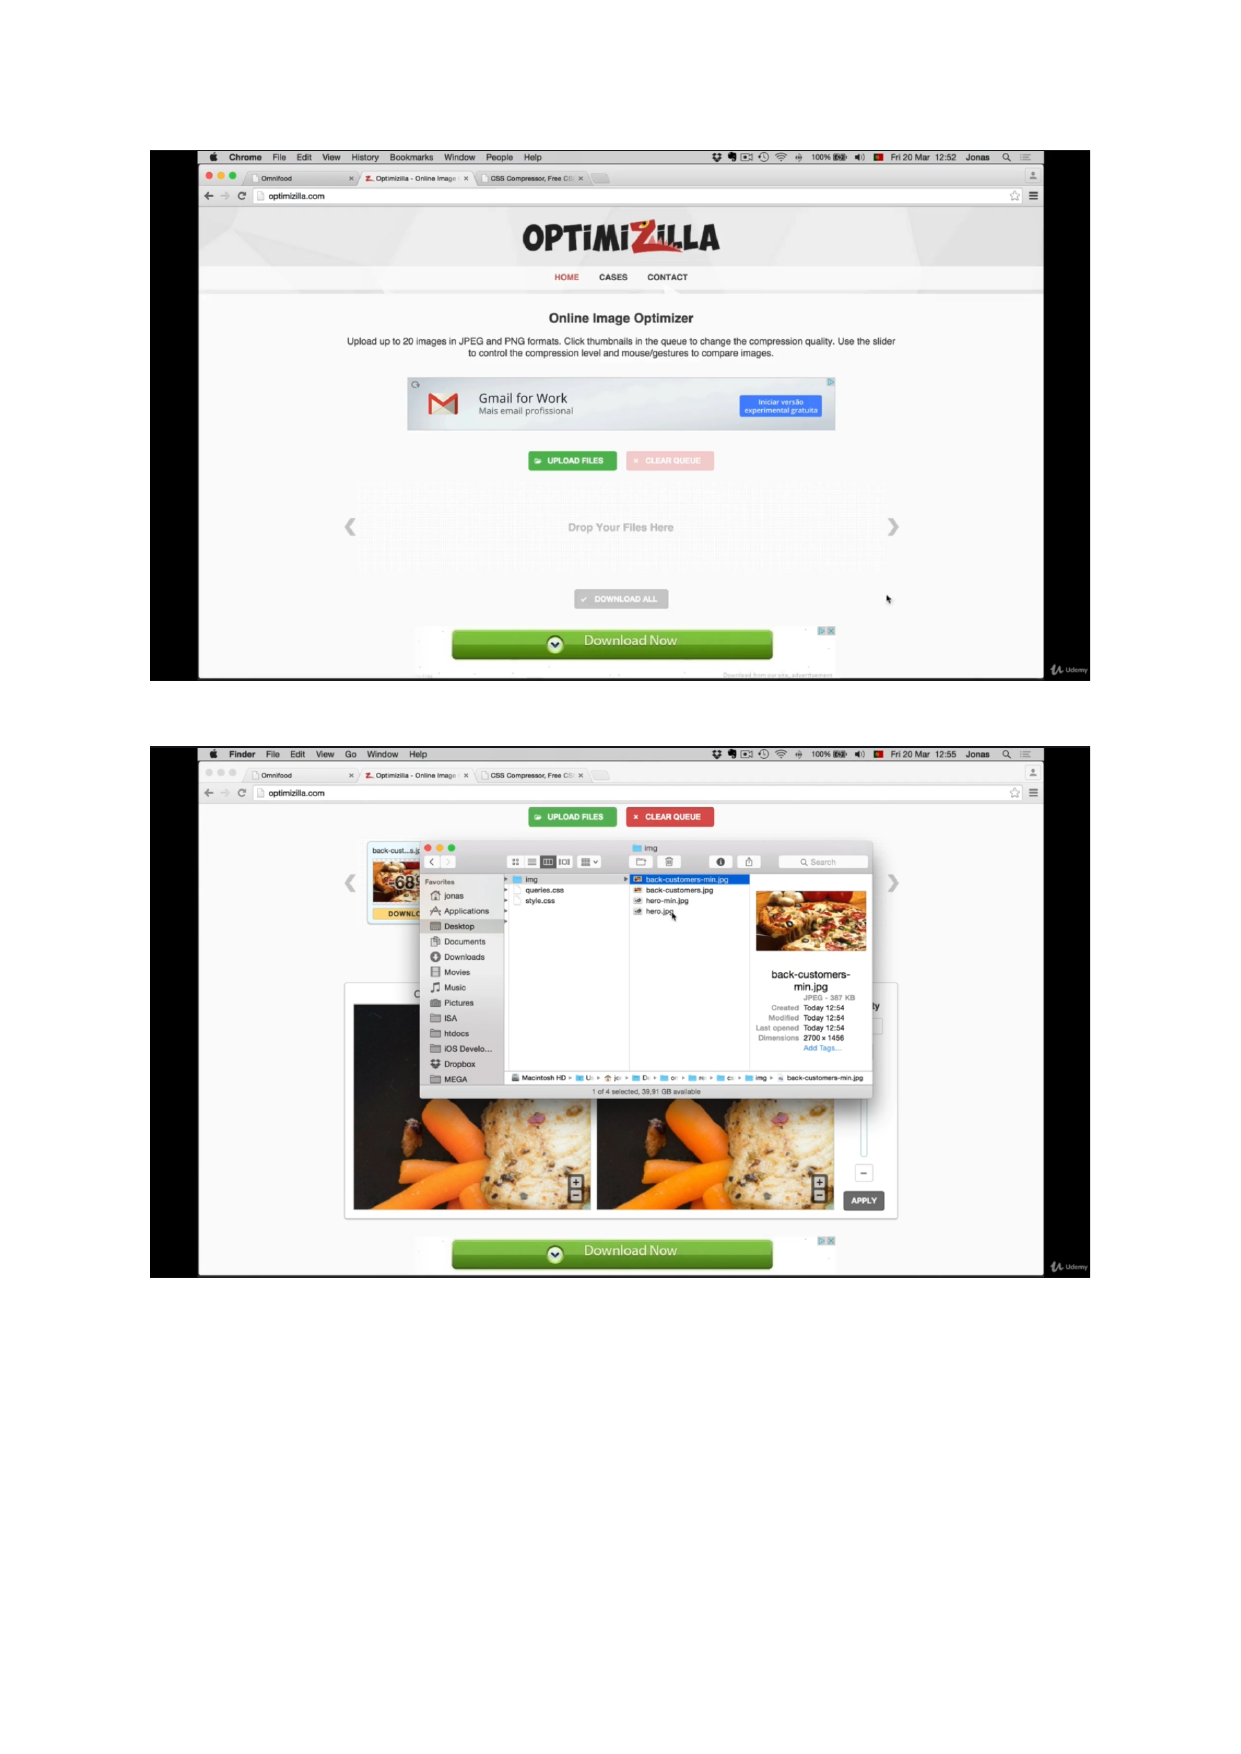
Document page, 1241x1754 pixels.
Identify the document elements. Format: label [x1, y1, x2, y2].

picture [150, 150, 1091, 681]
picture [150, 746, 1091, 1278]
